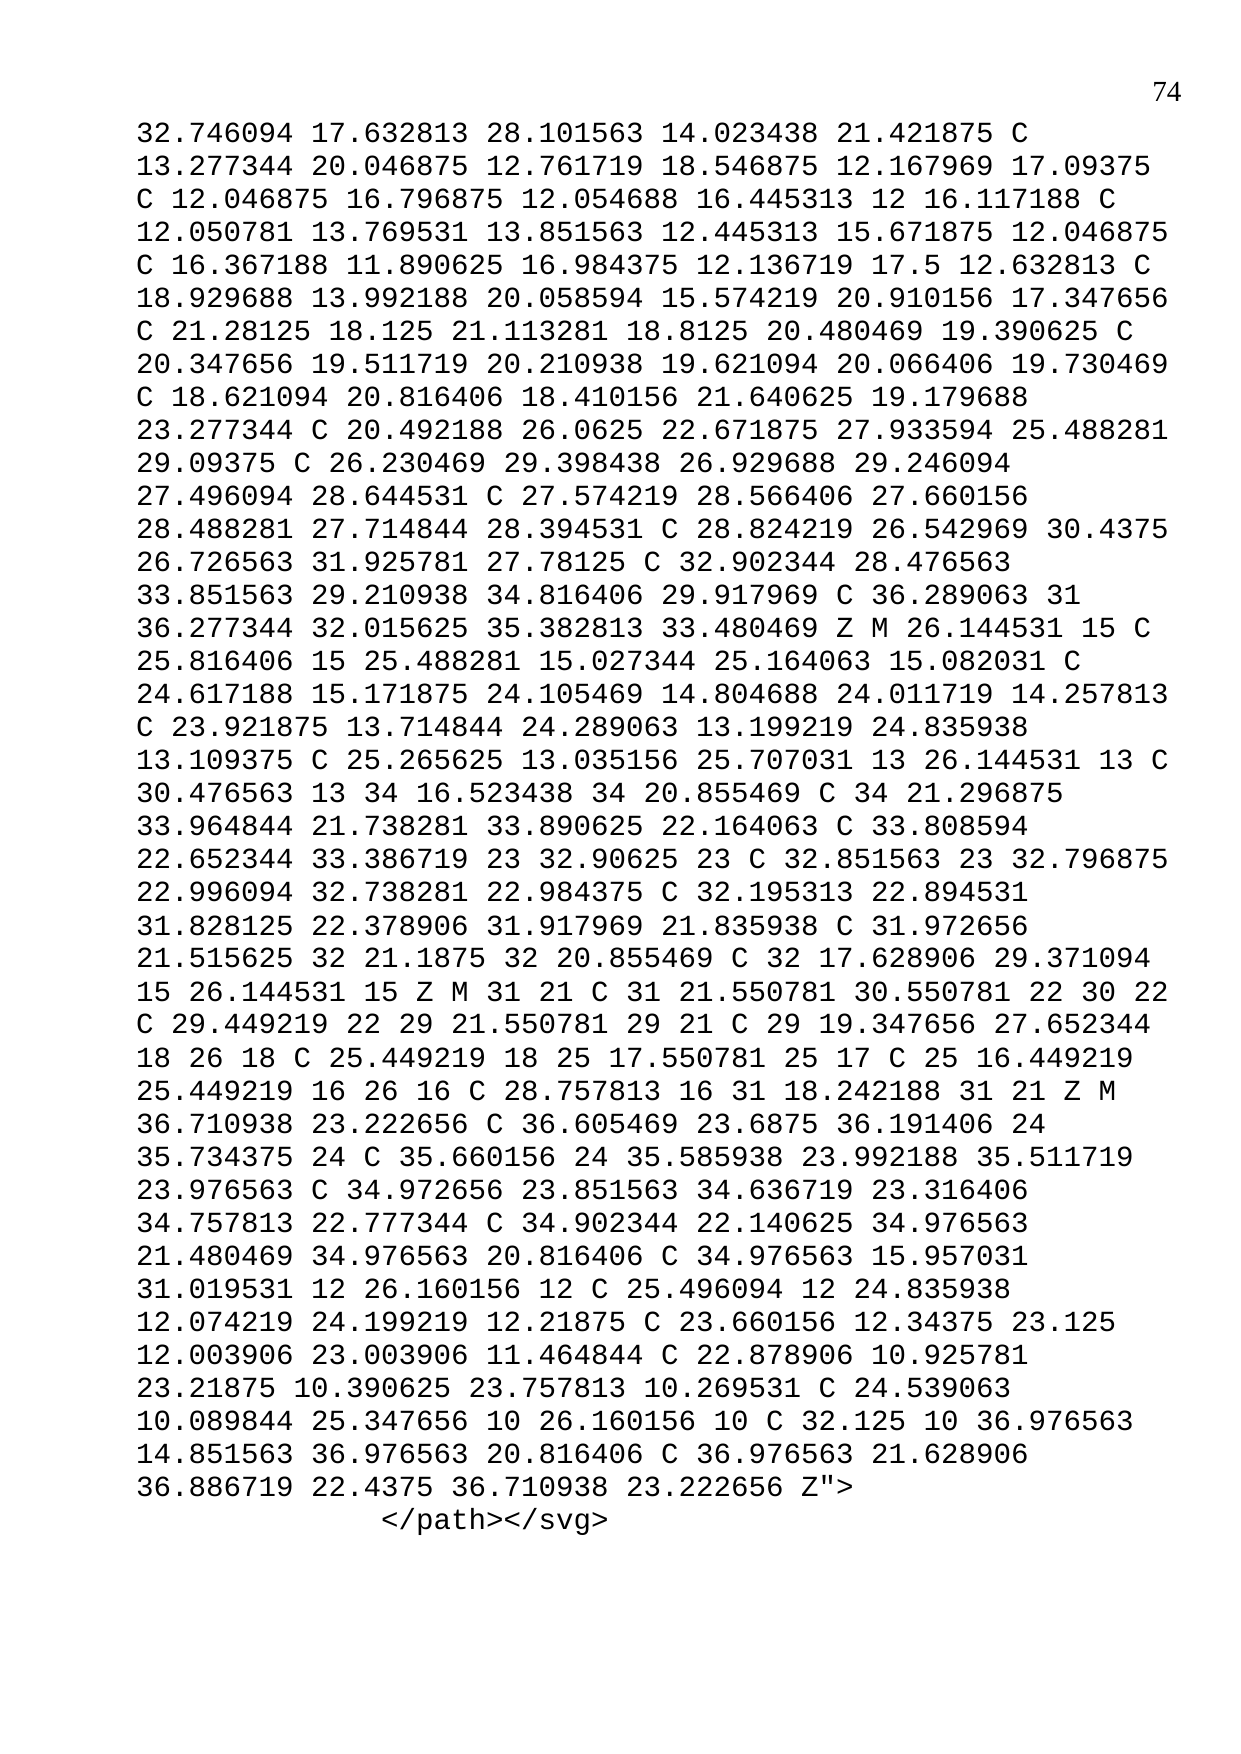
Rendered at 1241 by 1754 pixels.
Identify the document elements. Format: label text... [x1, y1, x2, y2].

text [136, 118, 1181, 1505]
text </path></svg> [136, 1505, 1181, 1538]
